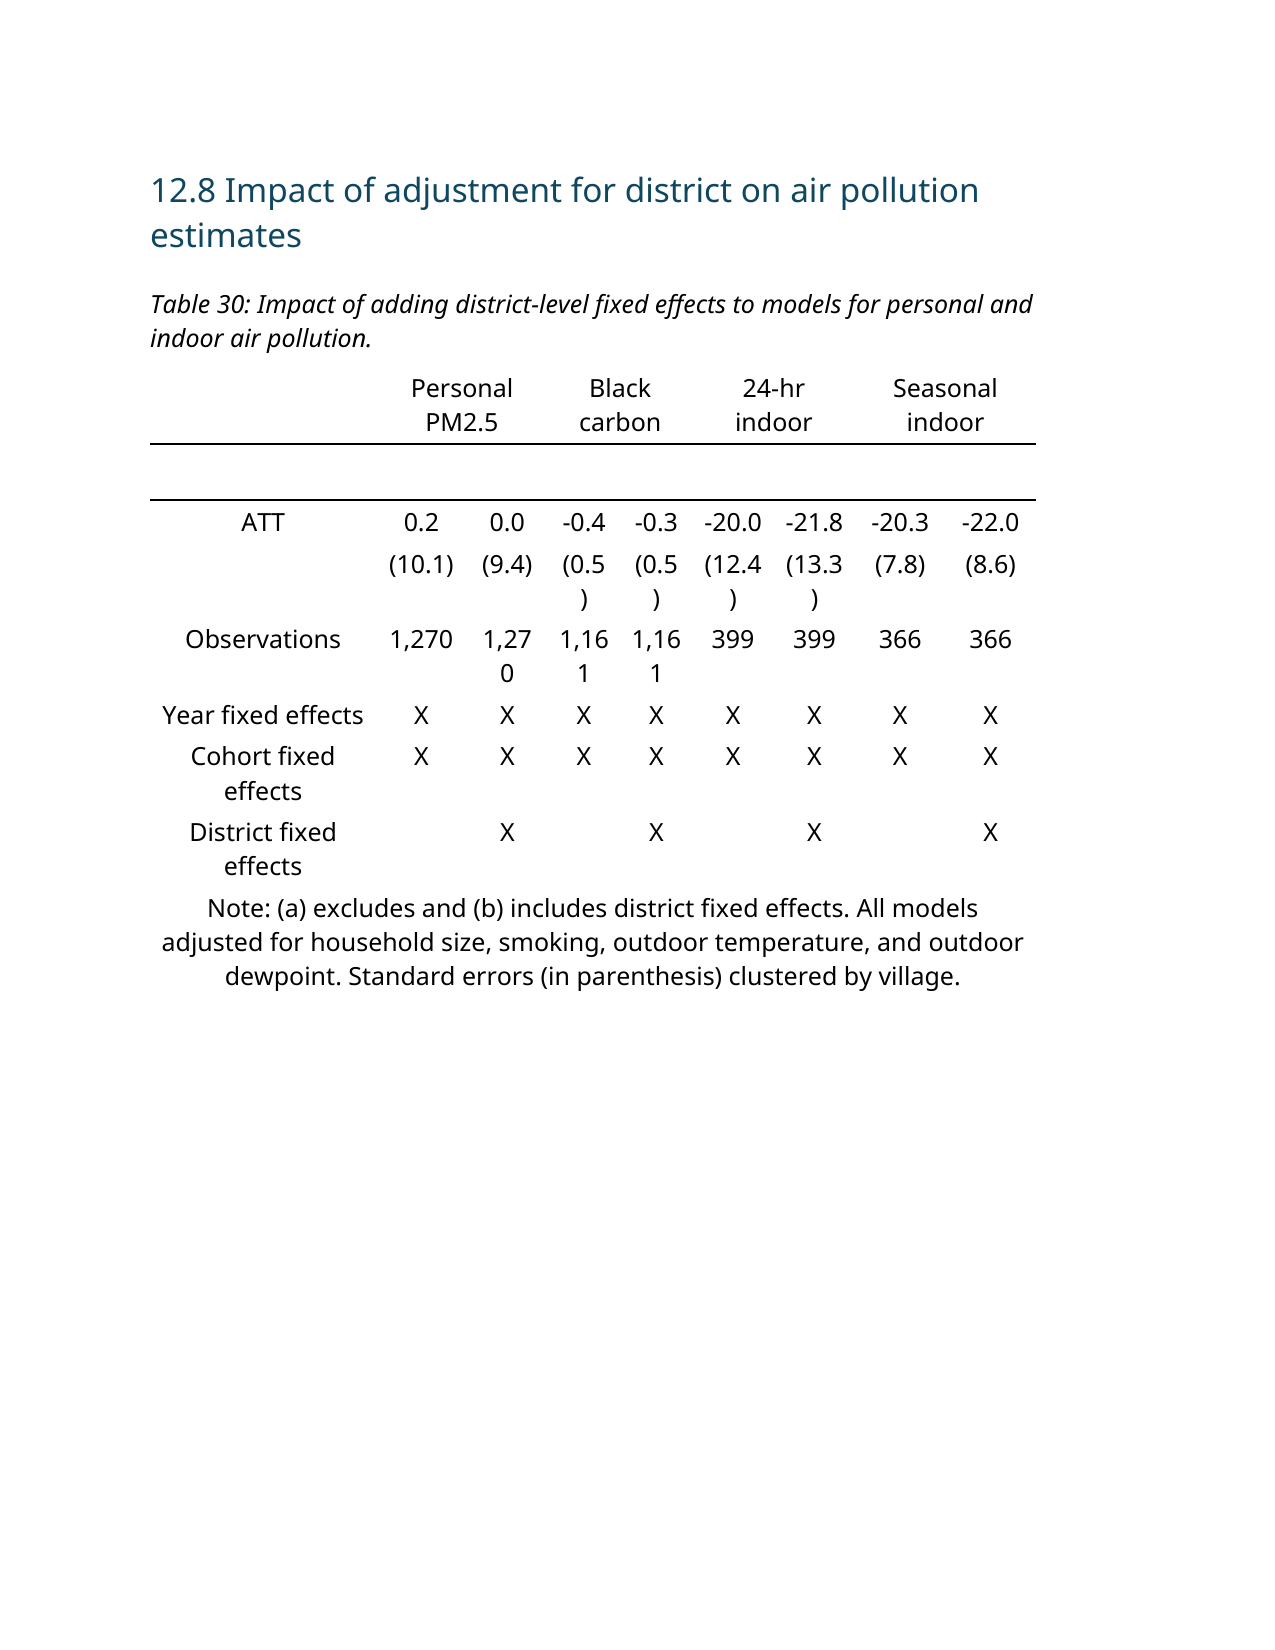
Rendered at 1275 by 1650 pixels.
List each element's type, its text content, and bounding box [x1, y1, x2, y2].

table_header Table 30: Impact of adding district-level fixed effects to models for personal and indoor air pollution. [139, 266, 1114, 996]
subtitle 12.8 Impact of adjustment for district on air pollution estimates [150, 167, 1125, 257]
